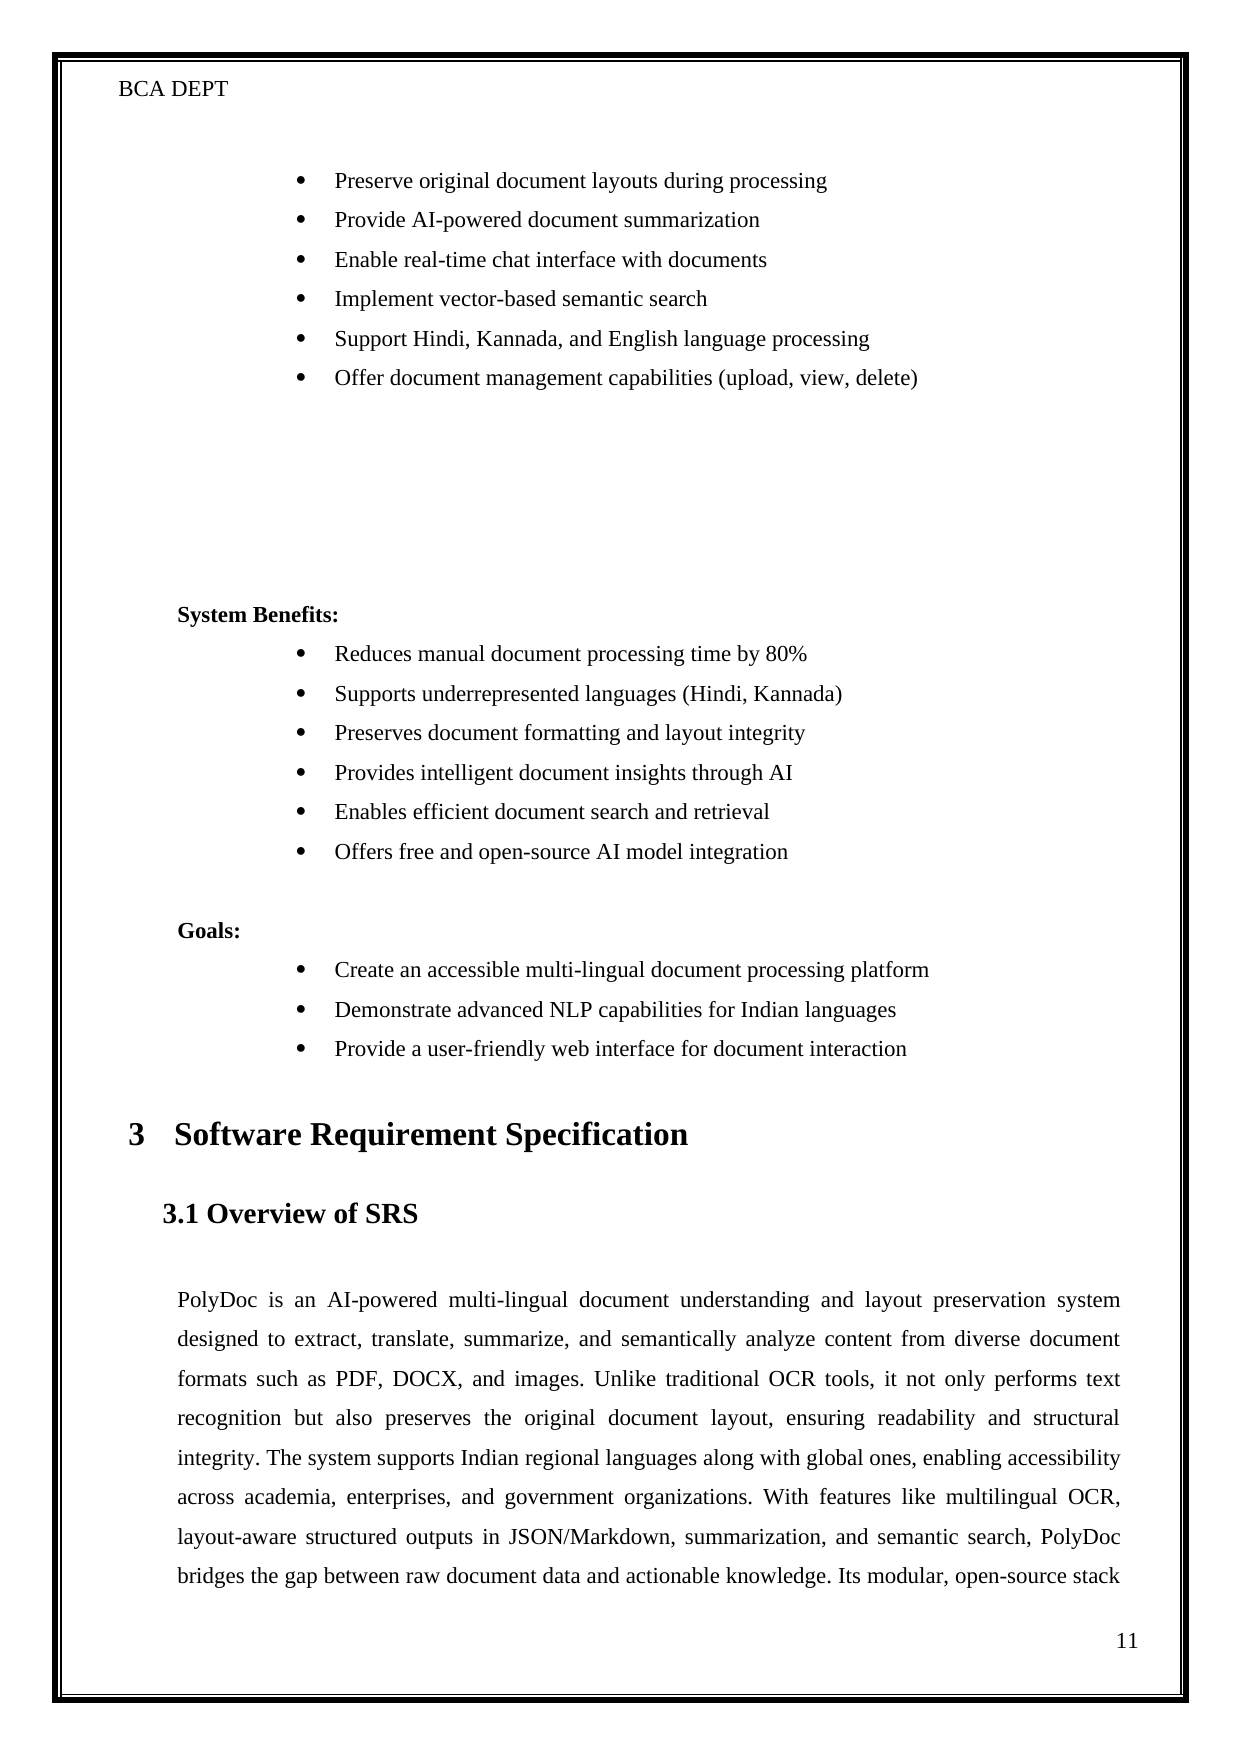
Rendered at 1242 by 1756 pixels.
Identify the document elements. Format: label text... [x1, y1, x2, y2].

list Provides intelligent document insights through AI [297, 759, 1122, 785]
list Provide AI-powered document summarization [297, 206, 1122, 232]
subtitle Software Requirement Specification [128, 1114, 1138, 1152]
list Preserves document formatting and layout integrity [297, 719, 1122, 746]
text System Benefits: [177, 601, 1122, 627]
list Demonstrate advanced NLP capabilities for Indian languages [297, 996, 1122, 1022]
list Offers free and open-source AI model integration [297, 838, 1122, 864]
list Supports underrepresented languages (Hindi, Kannada) [297, 680, 1122, 706]
list Support Hindi, Kannada, and English language processing [297, 324, 1122, 351]
list Provide a user-friendly web interface for document interaction [297, 1035, 1122, 1062]
list Enable real-time chat interface with documents [297, 246, 1122, 272]
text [177, 1286, 1122, 1589]
text Goals: [177, 917, 1122, 943]
subtitle 3.1 Overview of SRS [162, 1196, 1138, 1230]
list Preserve original document layouts during processing [297, 167, 1122, 193]
list Offer document management capabilities (upload, view, delete) [297, 364, 1122, 390]
list Reduces manual document processing time by 80% [297, 640, 1122, 667]
list Enables efficient document search and retrieval [297, 798, 1122, 825]
list Create an accessible multi-lingual document processing platform [297, 956, 1122, 983]
list Implement vector-based semantic search [297, 285, 1122, 311]
